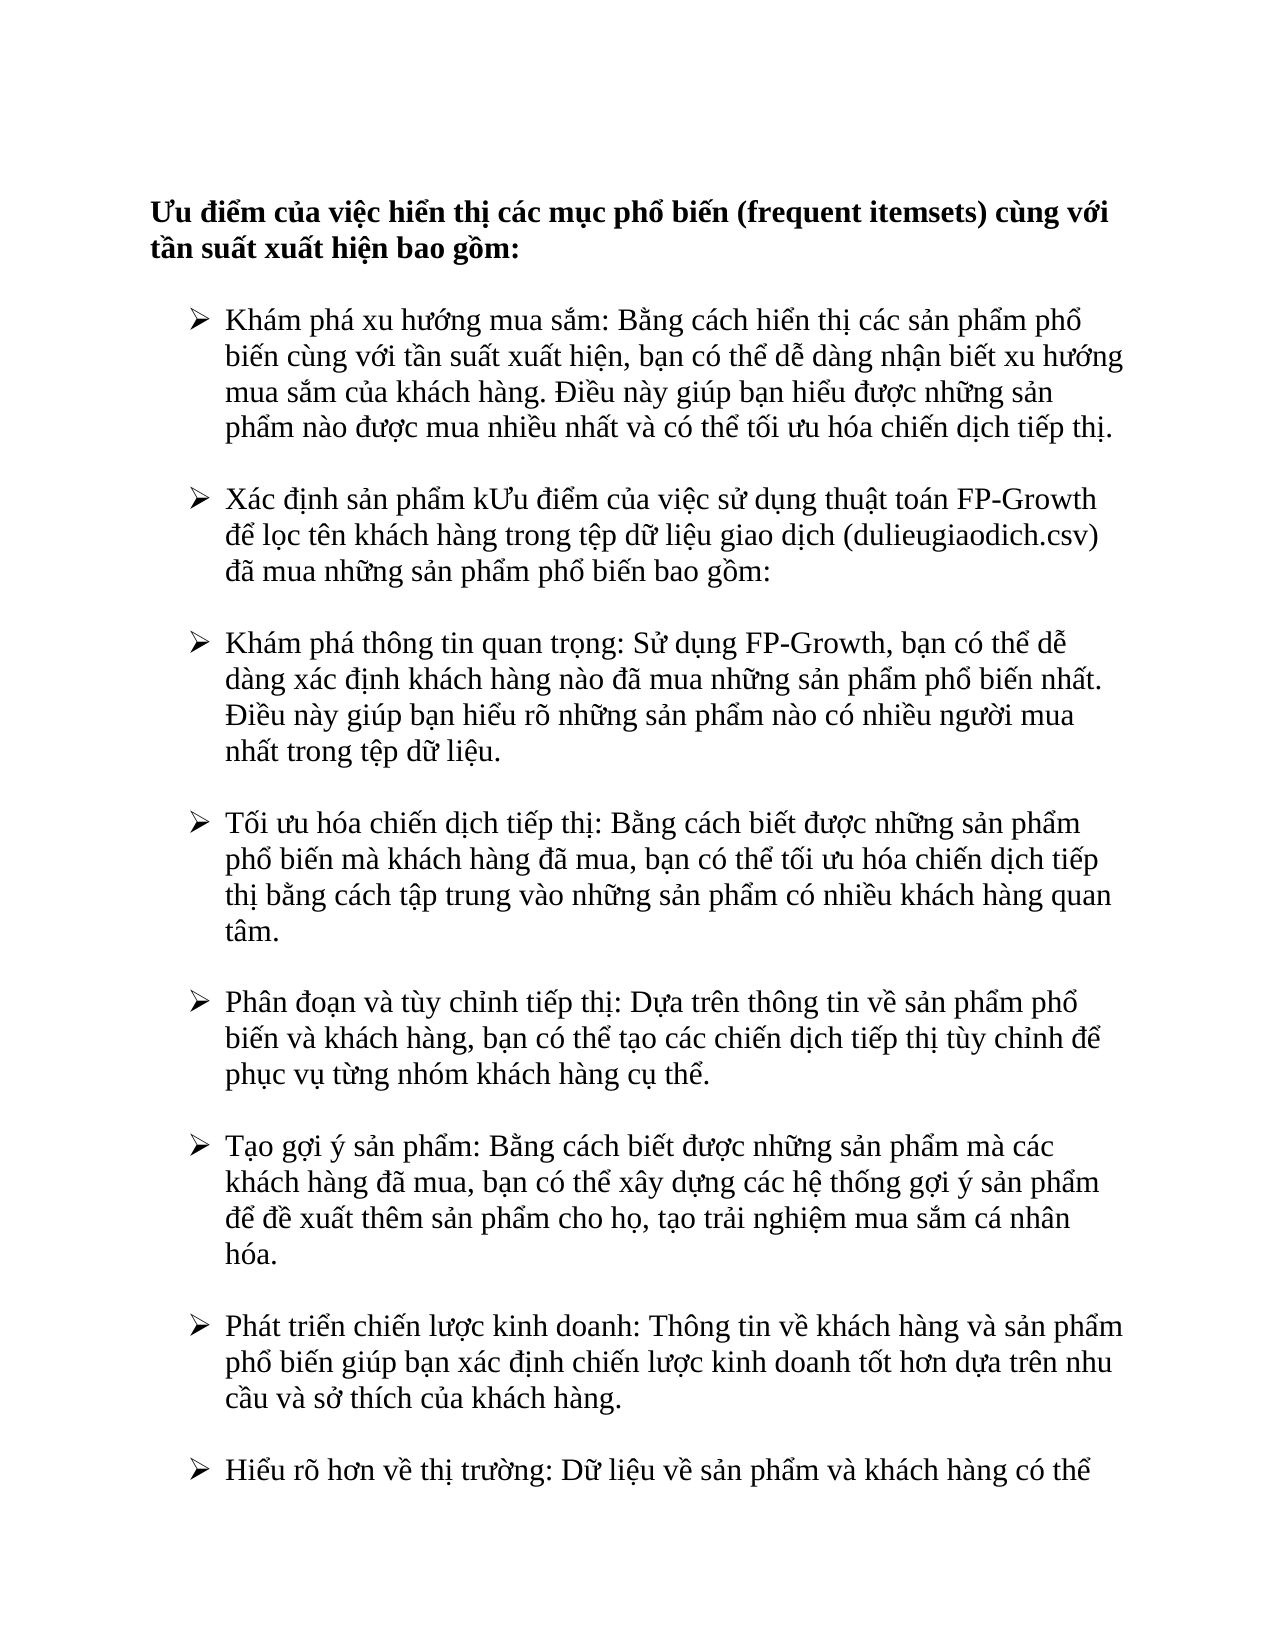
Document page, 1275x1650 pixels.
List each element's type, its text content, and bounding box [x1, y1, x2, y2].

text Ưu điểm của việc hiển thị các mục phổ biến (frequent itemsets) cùng với tần suất xuất hiện bao gồm: [150, 193, 1125, 265]
list Tối ưu hóa chiến dịch tiếp thị: Bằng cách biết được những sản phẩm phổ biến mà khách hàng đã mua, bạn có thể tối ưu hóa chiến dịch tiếp thị bằng cách tập trung vào những sản phẩm có nhiều khách hàng quan tâm. [187, 804, 1125, 948]
list Khám phá xu hướng mua sắm: Bằng cách hiển thị các sản phẩm phổ biến cùng với tần suất xuất hiện, bạn có thể dễ dàng nhận biết xu hướng mua sắm của khách hàng. Điều này giúp bạn hiểu được những sản phẩm nào được mua nhiều nhất và có thể tối ưu hóa chiến dịch tiếp thị. [187, 301, 1125, 445]
list Phân đoạn và tùy chỉnh tiếp thị: Dựa trên thông tin về sản phẩm phổ biến và khách hàng, bạn có thể tạo các chiến dịch tiếp thị tùy chỉnh để phục vụ từng nhóm khách hàng cụ thể. [187, 984, 1125, 1092]
list Phát triển chiến lược kinh doanh: Thông tin về khách hàng và sản phẩm phổ biến giúp bạn xác định chiến lược kinh doanh tốt hơn dựa trên nhu cầu và sở thích của khách hàng. [187, 1307, 1125, 1415]
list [187, 1451, 1125, 1487]
list Xác định sản phẩm kƯu điểm của việc sử dụng thuật toán FP-Growth để lọc tên khách hàng trong tệp dữ liệu giao dịch (dulieugiaodich.csv) đã mua những sản phẩm phổ biến bao gồm: [187, 481, 1125, 588]
list Khám phá thông tin quan trọng: Sử dụng FP-Growth, bạn có thể dễ dàng xác định khách hàng nào đã mua những sản phẩm phổ biến nhất. Điều này giúp bạn hiểu rõ những sản phẩm nào có nhiều người mua nhất trong tệp dữ liệu. [187, 624, 1125, 768]
list Tạo gợi ý sản phẩm: Bằng cách biết được những sản phẩm mà các khách hàng đã mua, bạn có thể xây dựng các hệ thống gợi ý sản phẩm để đề xuất thêm sản phẩm cho họ, tạo trải nghiệm mua sắm cá nhân hóa. [187, 1127, 1125, 1271]
